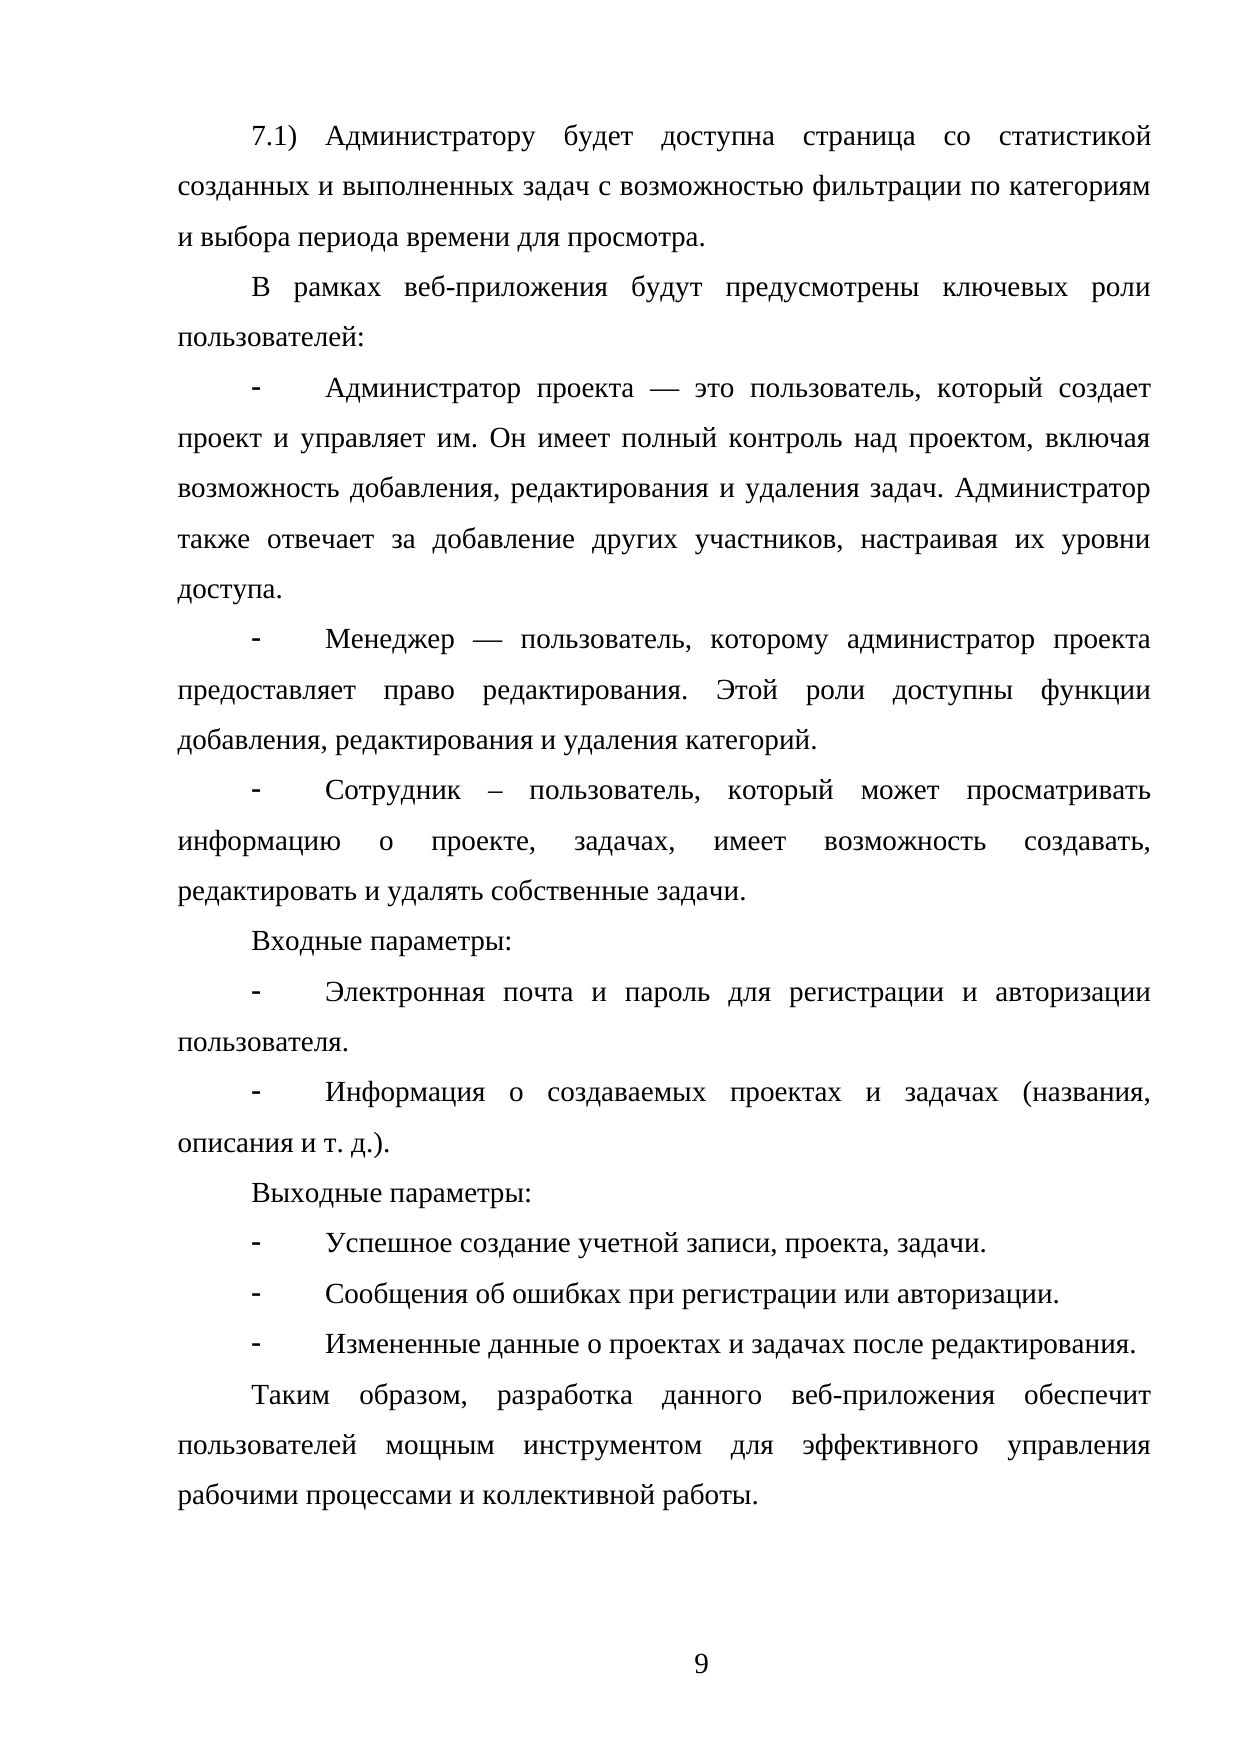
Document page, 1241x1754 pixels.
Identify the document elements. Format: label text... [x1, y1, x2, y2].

text В рамках веб-приложения будут предусмотрены ключевых роли пользователей: [177, 269, 1152, 353]
list Сообщения об ошибках при регистрации или авторизации. [177, 1276, 1152, 1309]
list Сотрудник – пользователь, который может просматривать информацию о проекте, задачах, имеет возможность создавать, редактировать и удалять собственные задачи. [177, 772, 1152, 907]
text Таким образом, разработка данного веб-приложения обеспечит пользователей мощным инструментом для эффективного управления рабочими процессами и коллективной работы. [177, 1377, 1152, 1511]
text Входные параметры: [177, 923, 1152, 957]
list Электронная почта и пароль для регистрации и авторизации пользователя. [177, 974, 1152, 1058]
list Менеджер — пользователь, которому администратор проекта предоставляет право редактирования. Этой роли доступны функции добавления, редактирования и удаления категорий. [177, 621, 1152, 756]
list Успешное создание учетной записи, проекта, задачи. [177, 1226, 1152, 1259]
list Информация о создаваемых проектах и задачах (названия, описания и т. д.). [177, 1074, 1152, 1158]
text Выходные параметры: [177, 1175, 1152, 1209]
list Администратору будет доступна страница со статистикой созданных и выполненных задач с возможностью фильтрации по категориям и выбора периода времени для просмотра. [177, 118, 1152, 252]
list Измененные данные о проектах и задачах после редактирования. [177, 1326, 1152, 1360]
list Администратор проекта — это пользователь, который создает проект и управляет им. Он имеет полный контроль над проектом, включая возможность добавления, редактирования и удаления задач. Администратор также отвечает за добавление других участников, настраивая их уровни доступа. [177, 370, 1152, 604]
